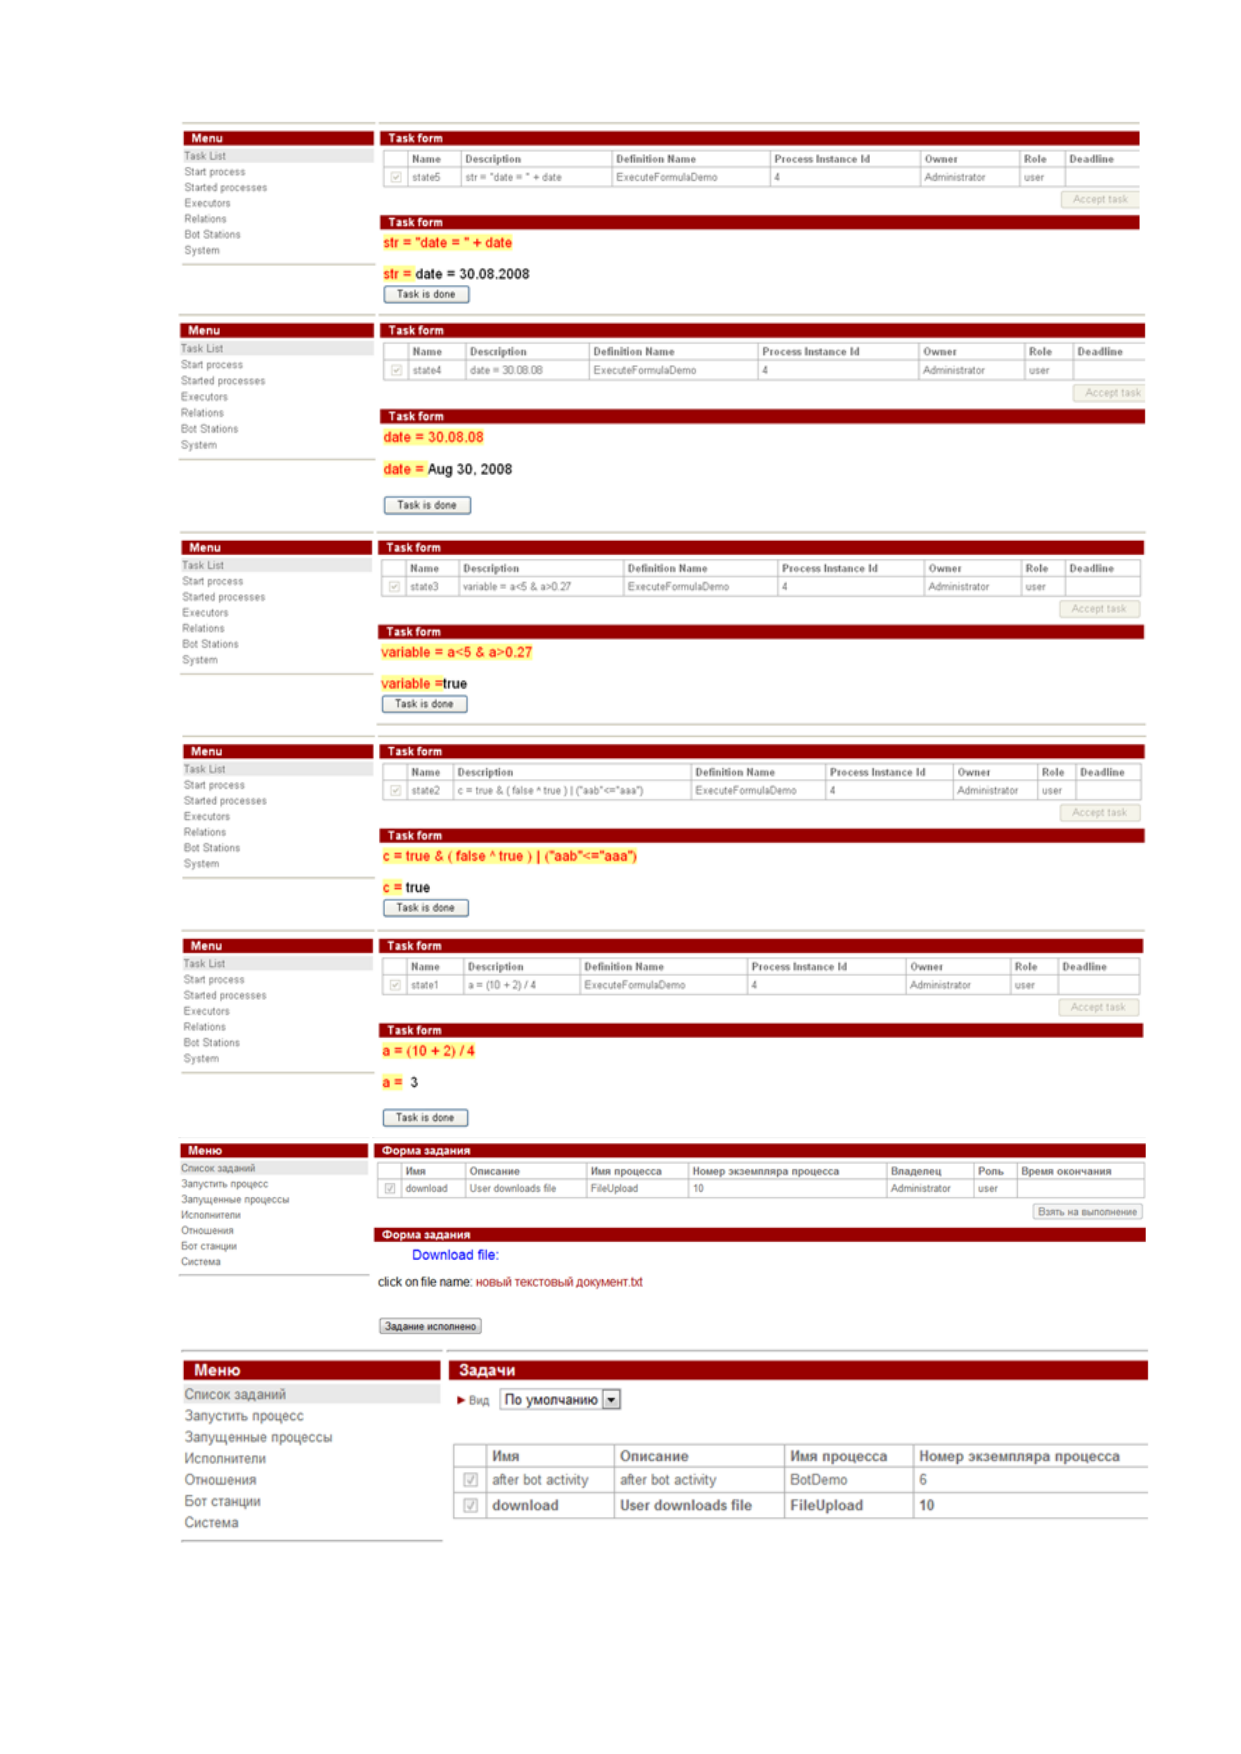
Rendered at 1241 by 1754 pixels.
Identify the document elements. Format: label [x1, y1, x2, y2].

picture [177, 1137, 1151, 1342]
picture [177, 525, 1151, 730]
picture [177, 733, 1151, 922]
picture [177, 925, 1151, 1134]
picture [177, 1346, 1151, 1547]
picture [177, 118, 1151, 308]
picture [177, 311, 1151, 521]
